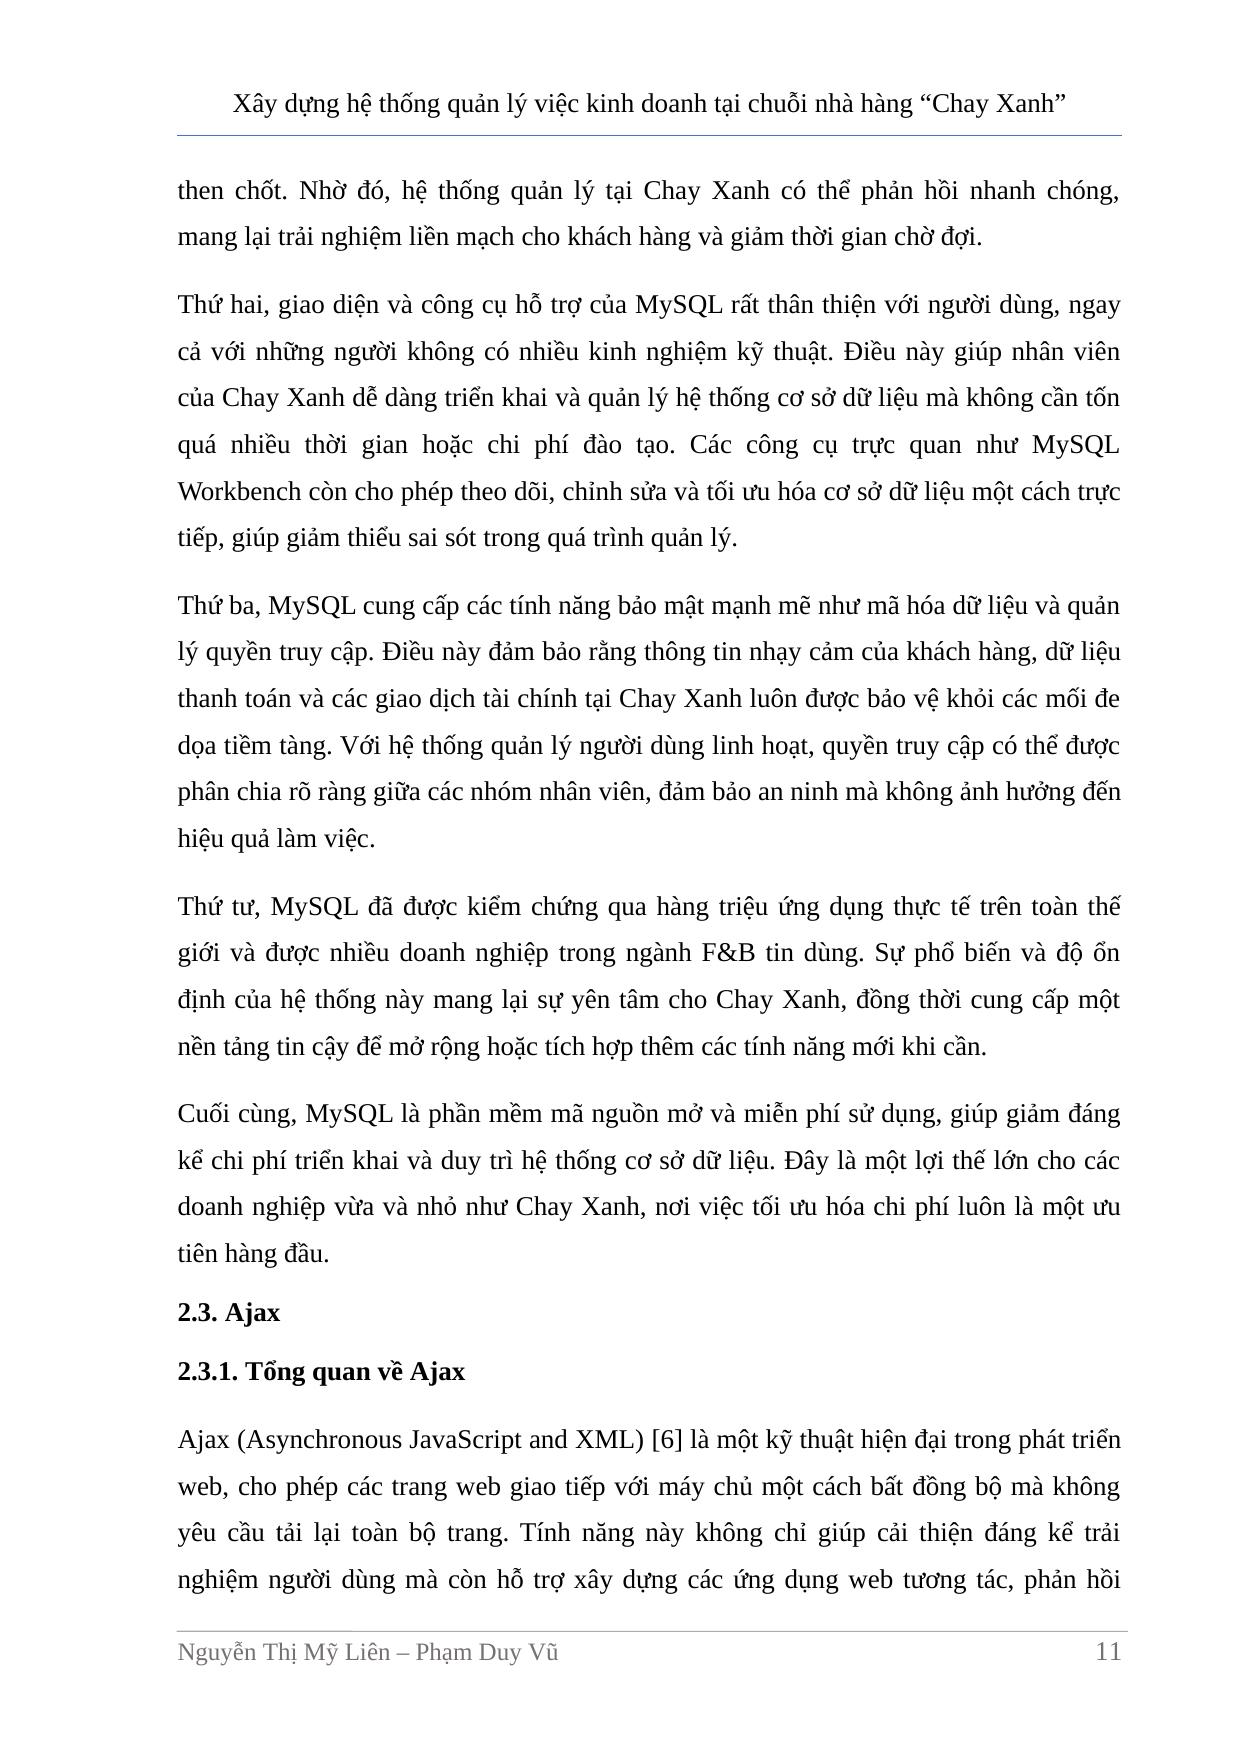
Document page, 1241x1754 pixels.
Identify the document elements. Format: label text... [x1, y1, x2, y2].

text Thứ ba, MySQL cung cấp các tính năng bảo mật mạnh mẽ như mã hóa dữ liệu và quản lý quyền truy cập. Điều này đảm bảo rằng thông tin nhạy cảm của khách hàng, dữ liệu thanh toán và các giao dịch tài chính tại Chay Xanh luôn được bảo vệ khỏi các mối đe dọa tiềm tàng. Với hệ thống quản lý người dùng linh hoạt, quyền truy cập có thể được phân chia rõ ràng giữa các nhóm nhân viên, đảm bảo an ninh mà không ảnh hưởng đến hiệu quả làm việc. [177, 589, 1122, 853]
text Cuối cùng, MySQL là phần mềm mã nguồn mở và miễn phí sử dụng, giúp giảm đáng kể chi phí triển khai và duy trì hệ thống cơ sở dữ liệu. Đây là một lợi thế lớn cho các doanh nghiệp vừa và nhỏ như Chay Xanh, nơi việc tối ưu hóa chi phí luôn là một ưu tiên hàng đầu. [177, 1097, 1122, 1268]
text Thứ hai, giao diện và công cụ hỗ trợ của MySQL rất thân thiện với người dùng, ngay cả với những người không có nhiều kinh nghiệm kỹ thuật. Điều này giúp nhân viên của Chay Xanh dễ dàng triển khai và quản lý hệ thống cơ sở dữ liệu mà không cần tốn quá nhiều thời gian hoặc chi phí đào tạo. Các công cụ trực quan như MySQL Workbench còn cho phép theo dõi, chỉnh sửa và tối ưu hóa cơ sở dữ liệu một cách trực tiếp, giúp giảm thiểu sai sót trong quá trình quản lý. [177, 288, 1122, 552]
text Ajax [177, 1296, 1122, 1327]
text Thứ tư, MySQL đã được kiểm chứng qua hàng triệu ứng dụng thực tế trên toàn thế giới và được nhiều doanh nghiệp trong ngành F&B tin dùng. Sự phổ biến và độ ổn định của hệ thống này mang lại sự yên tâm cho Chay Xanh, đồng thời cung cấp một nền tảng tin cậy để mở rộng hoặc tích hợp thêm các tính năng mới khi cần. [177, 890, 1122, 1061]
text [177, 174, 1122, 252]
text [177, 1423, 1122, 1594]
text Tổng quan về Ajax [177, 1356, 1122, 1387]
